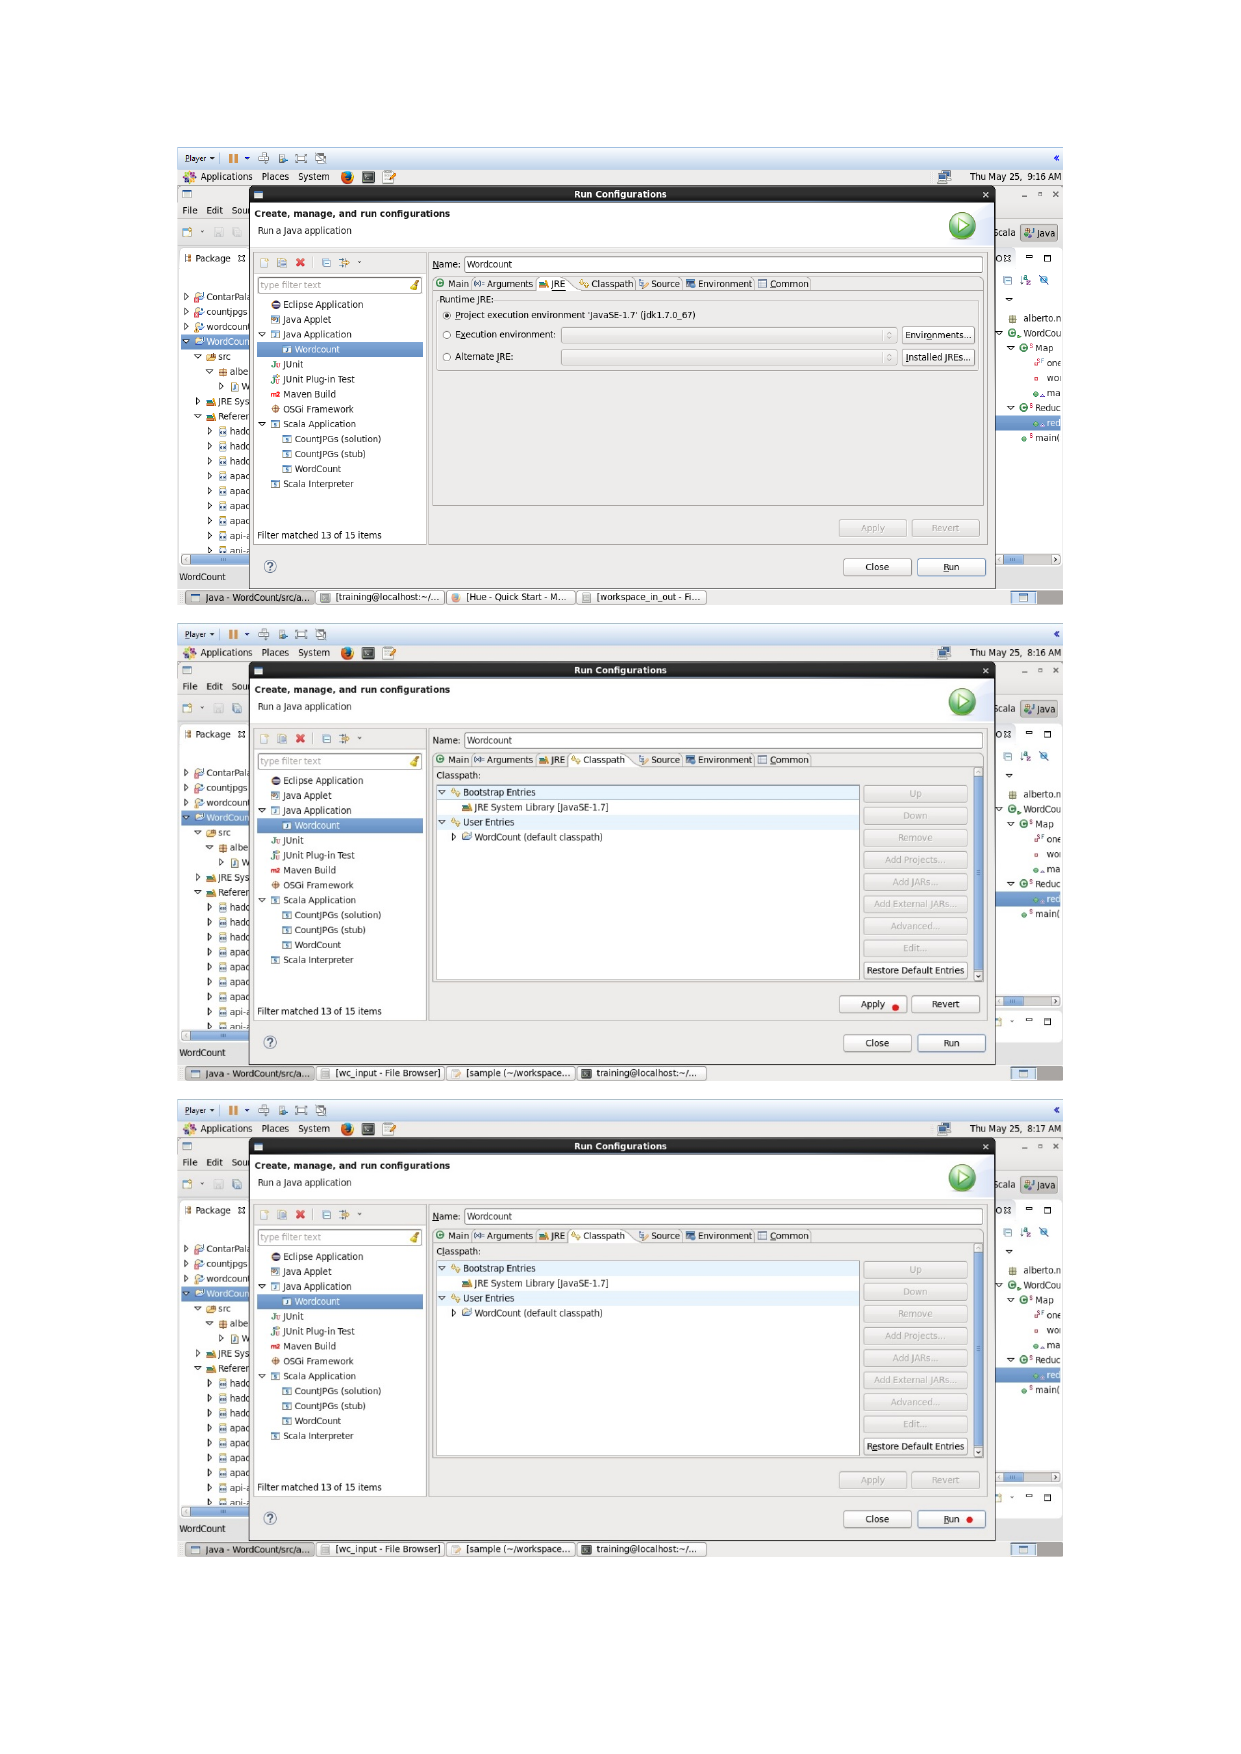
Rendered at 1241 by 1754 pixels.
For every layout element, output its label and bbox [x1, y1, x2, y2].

picture [177, 1099, 1063, 1557]
picture [177, 147, 1063, 605]
picture [177, 623, 1063, 1081]
